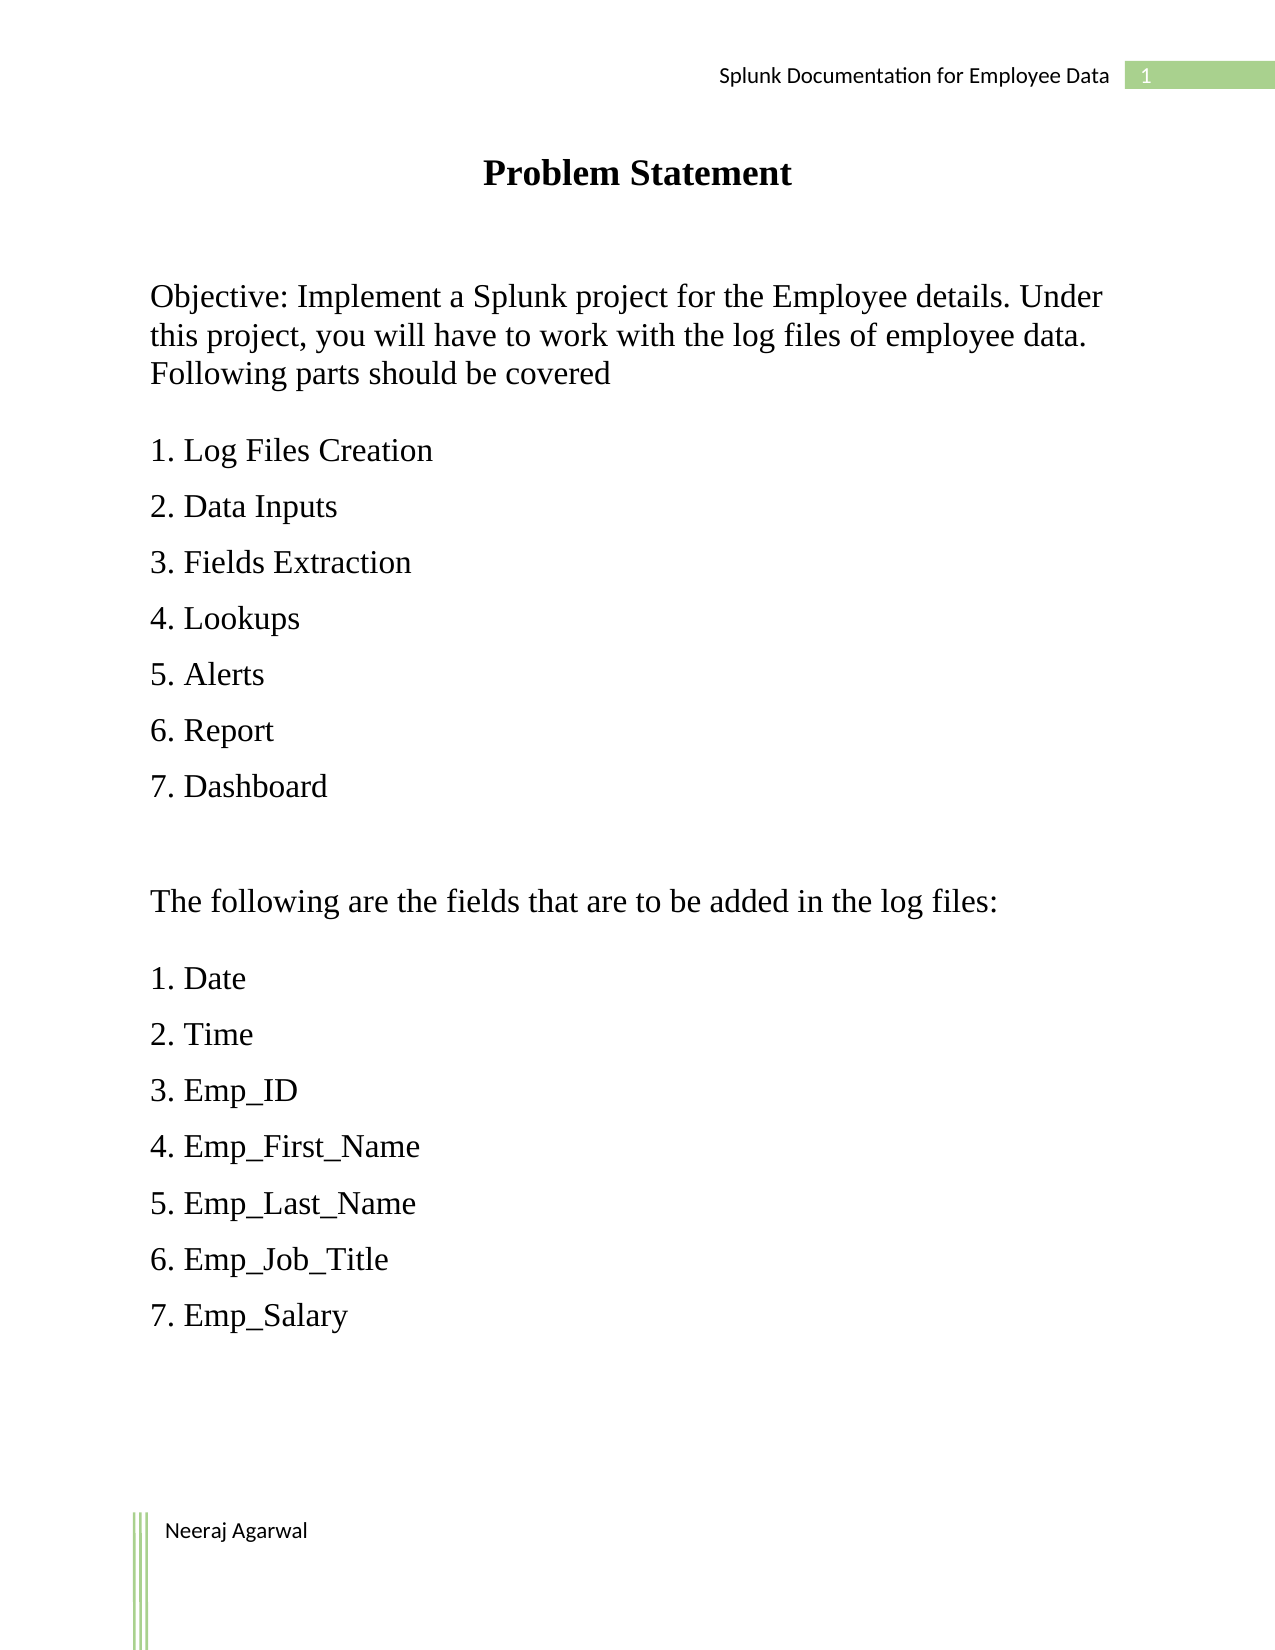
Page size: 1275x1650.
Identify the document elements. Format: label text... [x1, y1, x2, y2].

text 6. Emp_Job_Title [150, 1239, 1125, 1277]
text 3. Emp_ID [150, 1071, 1125, 1109]
text 2. Data Inputs [150, 486, 1125, 524]
text The following are the fields that are to be added in the log files: [150, 882, 1125, 920]
text 2. Time [150, 1014, 1125, 1053]
text Problem Statement [150, 150, 1125, 193]
text 1. Log Files Creation [150, 430, 1125, 468]
text 4. Emp_First_Name [150, 1127, 1125, 1165]
text 5. Emp_Last_Name [150, 1183, 1125, 1221]
text 6. Report [150, 711, 1125, 749]
text 7. Dashboard [150, 767, 1125, 805]
text 5. Alerts [150, 654, 1125, 693]
text 3. Fields Extraction [150, 542, 1125, 580]
text Objective: Implement a Splunk project for the Employee details. Under this project, you will have to work with the log files of employee data. Following parts should be covered [150, 276, 1125, 391]
text 4. Lookups [150, 598, 1125, 637]
text 7. Emp_Salary [150, 1295, 1125, 1333]
text 1. Date [150, 958, 1125, 997]
